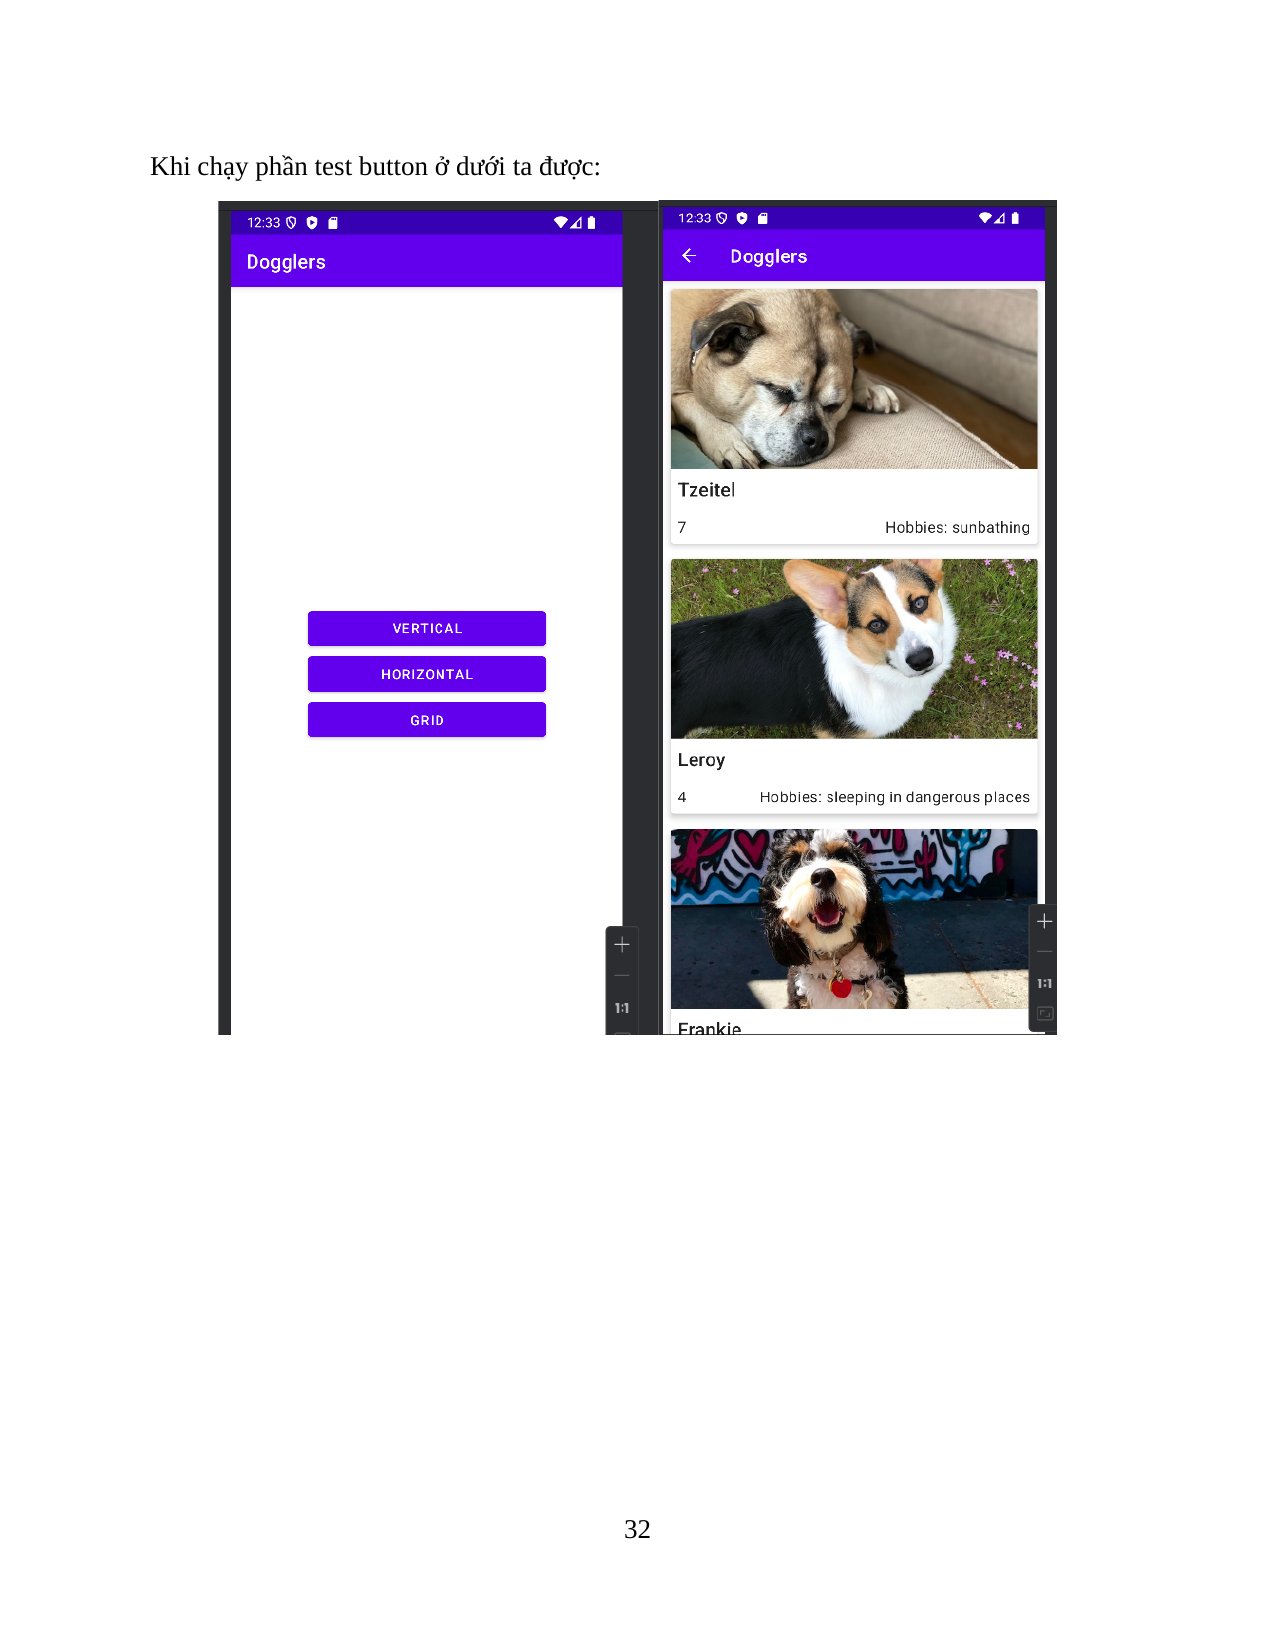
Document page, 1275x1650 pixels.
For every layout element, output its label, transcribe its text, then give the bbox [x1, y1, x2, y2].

picture [218, 200, 1057, 1035]
text Khi chạy phần test button ở dưới ta được: [150, 150, 1125, 181]
